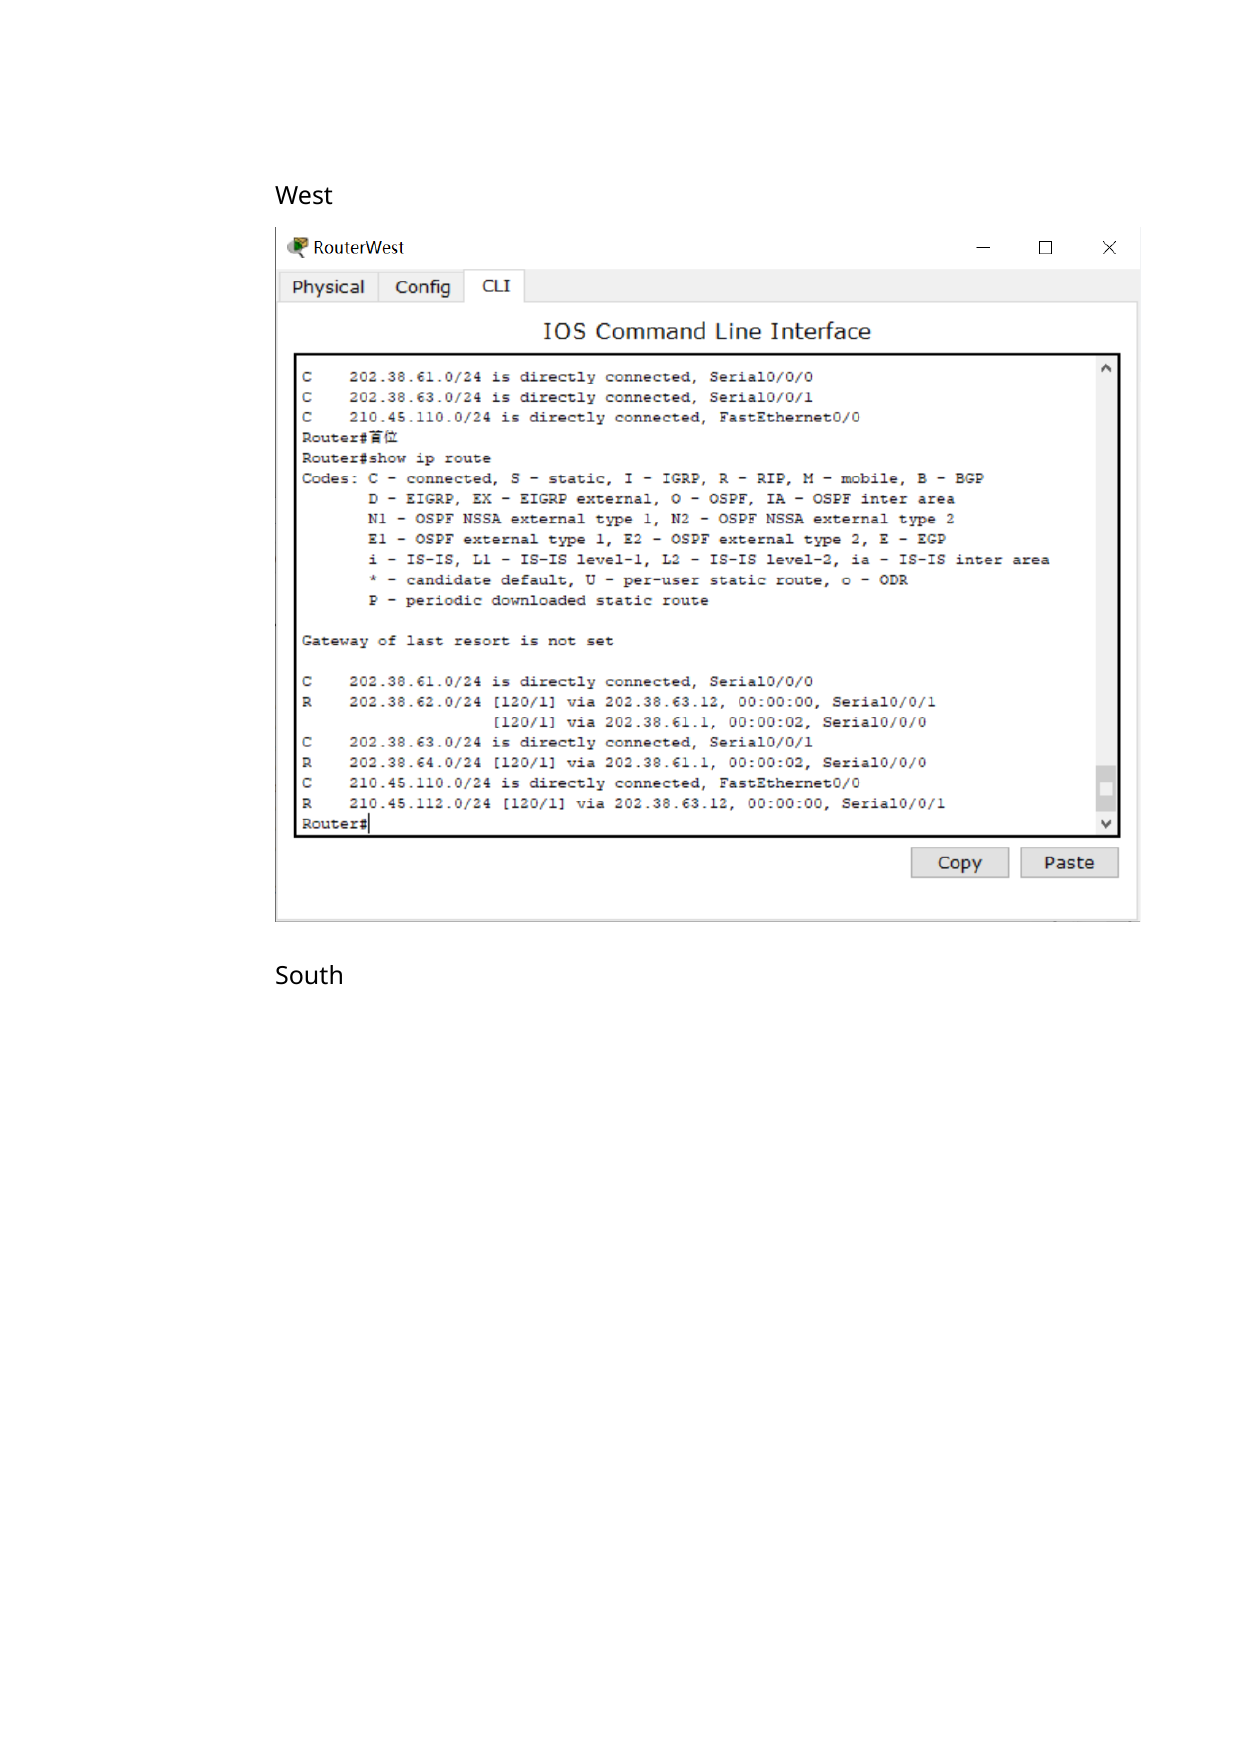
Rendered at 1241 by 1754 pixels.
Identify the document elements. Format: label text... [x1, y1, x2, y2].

list West [275, 162, 1053, 227]
picture [275, 227, 1141, 922]
list South [275, 942, 1053, 1007]
